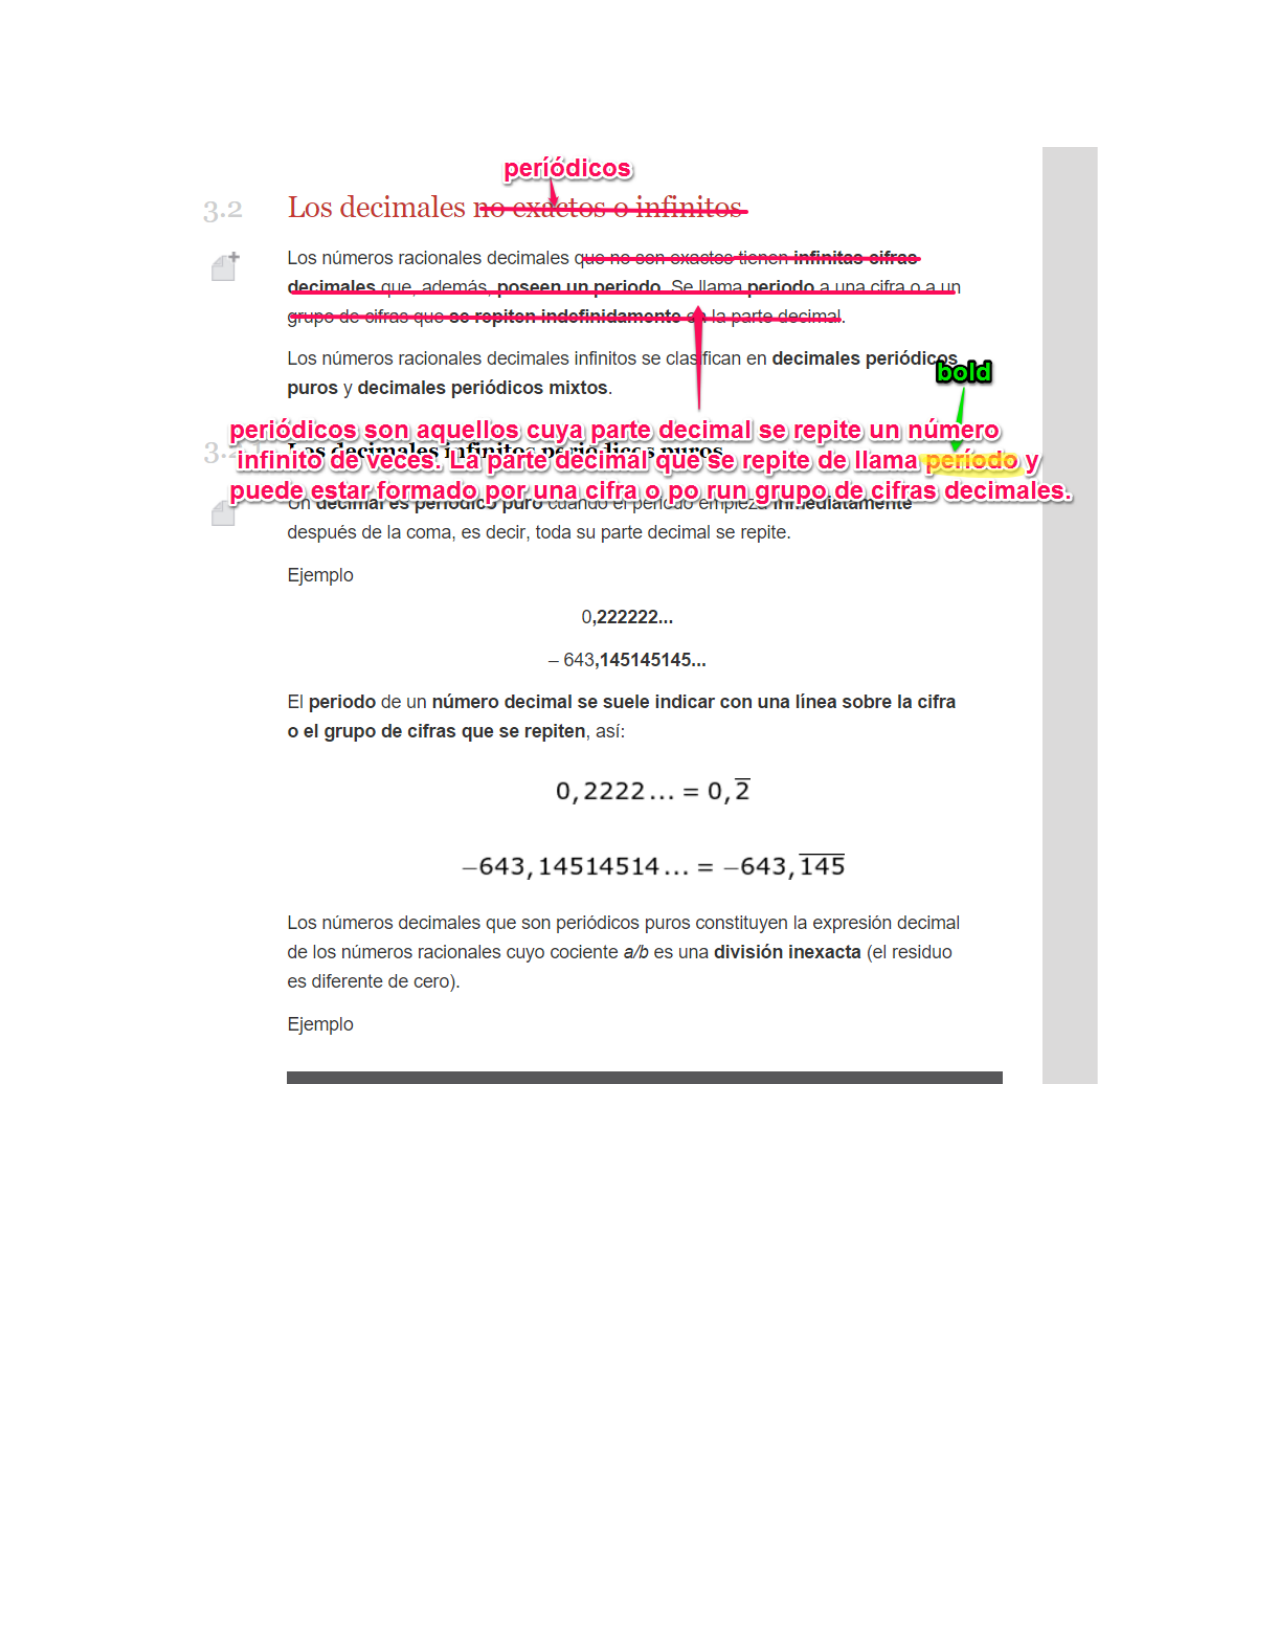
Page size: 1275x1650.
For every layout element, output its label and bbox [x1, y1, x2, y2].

picture [177, 147, 1098, 1084]
